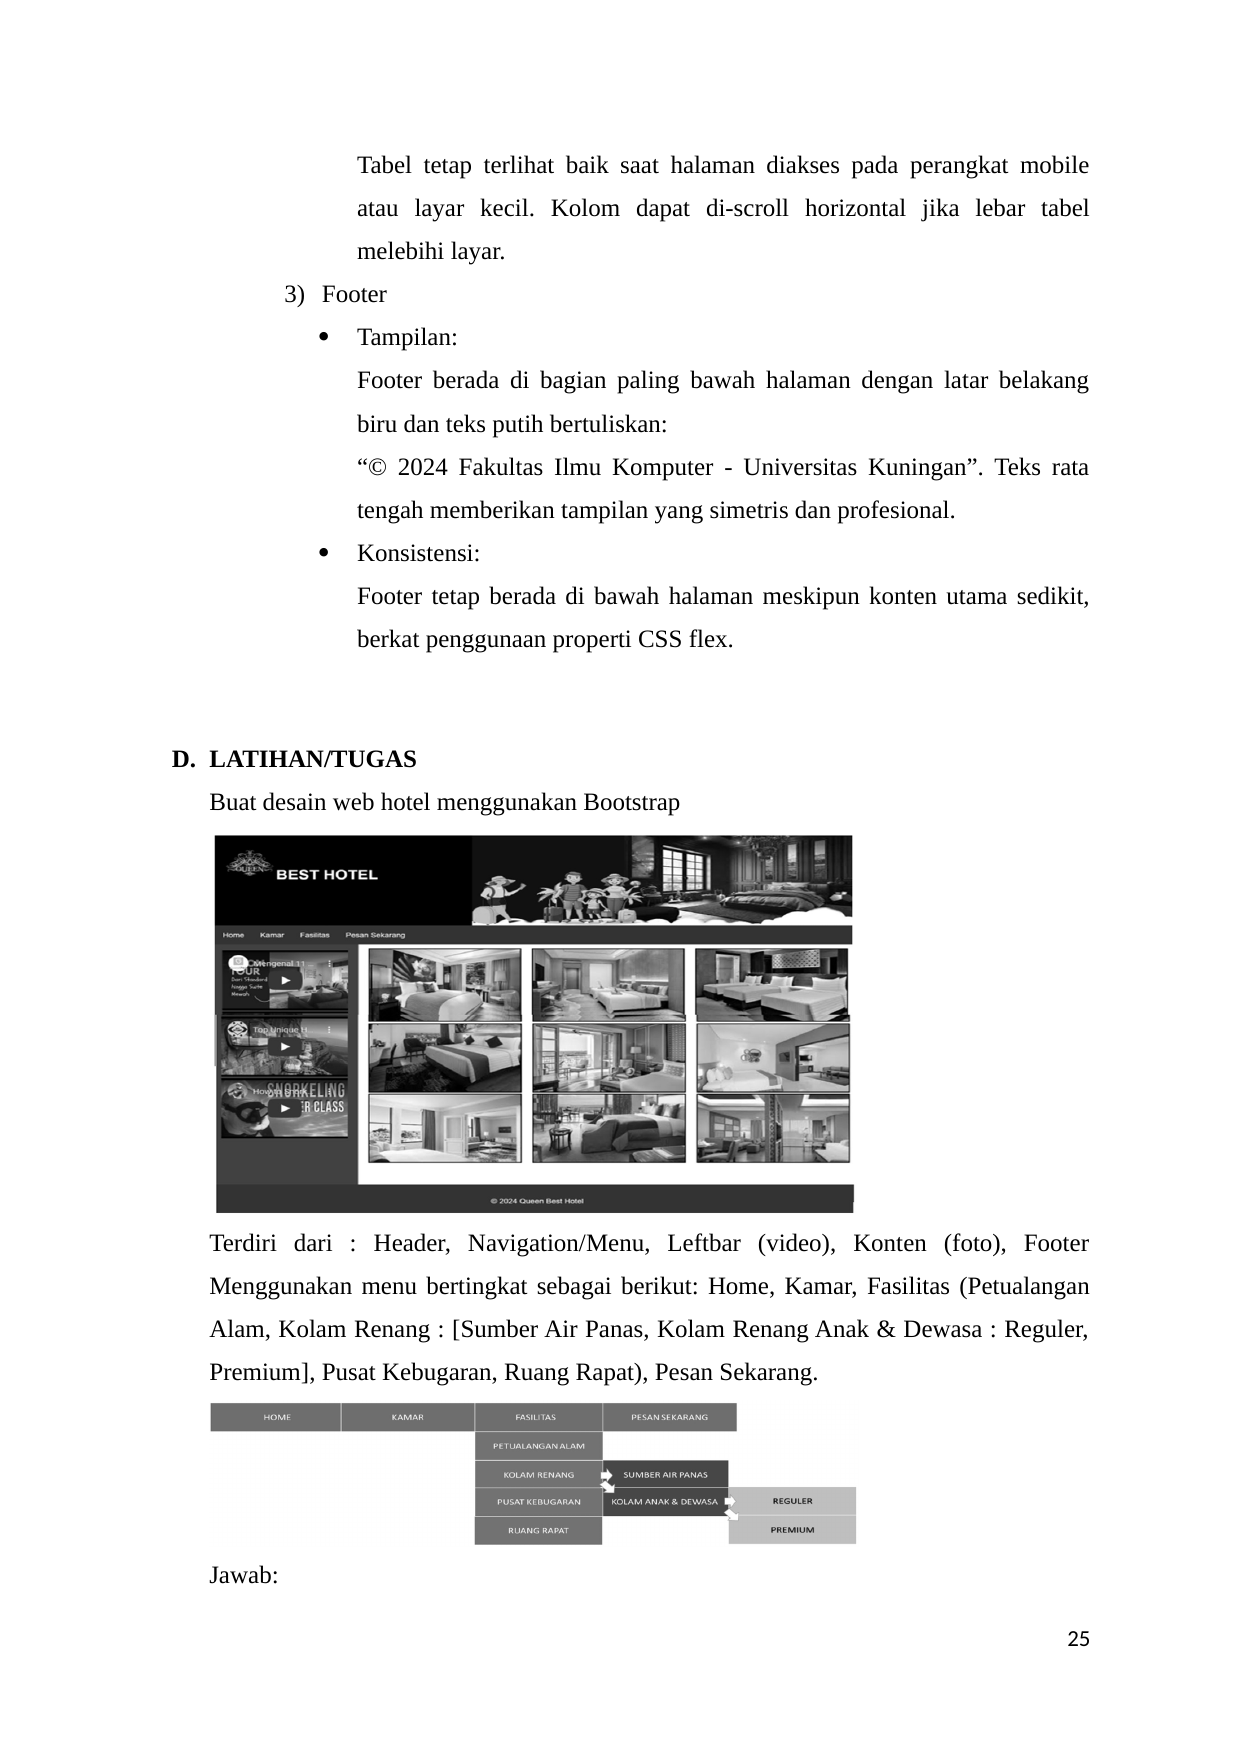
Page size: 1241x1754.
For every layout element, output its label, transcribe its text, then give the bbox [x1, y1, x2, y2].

list “© 2024 Fakultas Ilmu Komputer - Universitas Kuningan”. Teks rata tengah memberikan tampilan yang simetris dan profesional. [357, 452, 1090, 524]
list Tabel tetap terlihat baik saat halaman diakses pada perangkat mobile atau layar kecil. Kolom dapat di-scroll horizontal jika lebar tabel melebihi layar. [357, 150, 1090, 265]
list Footer tetap berada di bawah halaman meskipun konten utama sedikit, berkat penggunaan properti CSS flex. [357, 581, 1090, 653]
list LATIHAN/TUGAS [172, 744, 1090, 773]
picture [209, 1400, 859, 1547]
list Footer berada di bagian paling bawah halaman dengan latar belakang biru dan teks putih bertuliskan: [357, 366, 1090, 437]
list Buat desain web hotel menggunakan Bootstrap [209, 787, 1090, 816]
list Terdiri dari : Header, Navigation/Menu, Leftbar (video), Konten (foto), Footer Menggunakan menu bertingkat sebagai berikut: Home, Kamar, Fasilitas (Petualangan Alam, Kolam Renang : [Sumber Air Panas, Kolam Renang Anak & Dewasa : Reguler, Premium], Pusat Kebugaran, Ruang Rapat), Pesan Sekarang. [209, 1228, 1090, 1386]
list Footer [284, 279, 1090, 308]
list Konsistensi: [319, 538, 1090, 567]
list Tampilan: [319, 322, 1090, 351]
picture [209, 830, 859, 1214]
list Jawab: [209, 1560, 1090, 1589]
